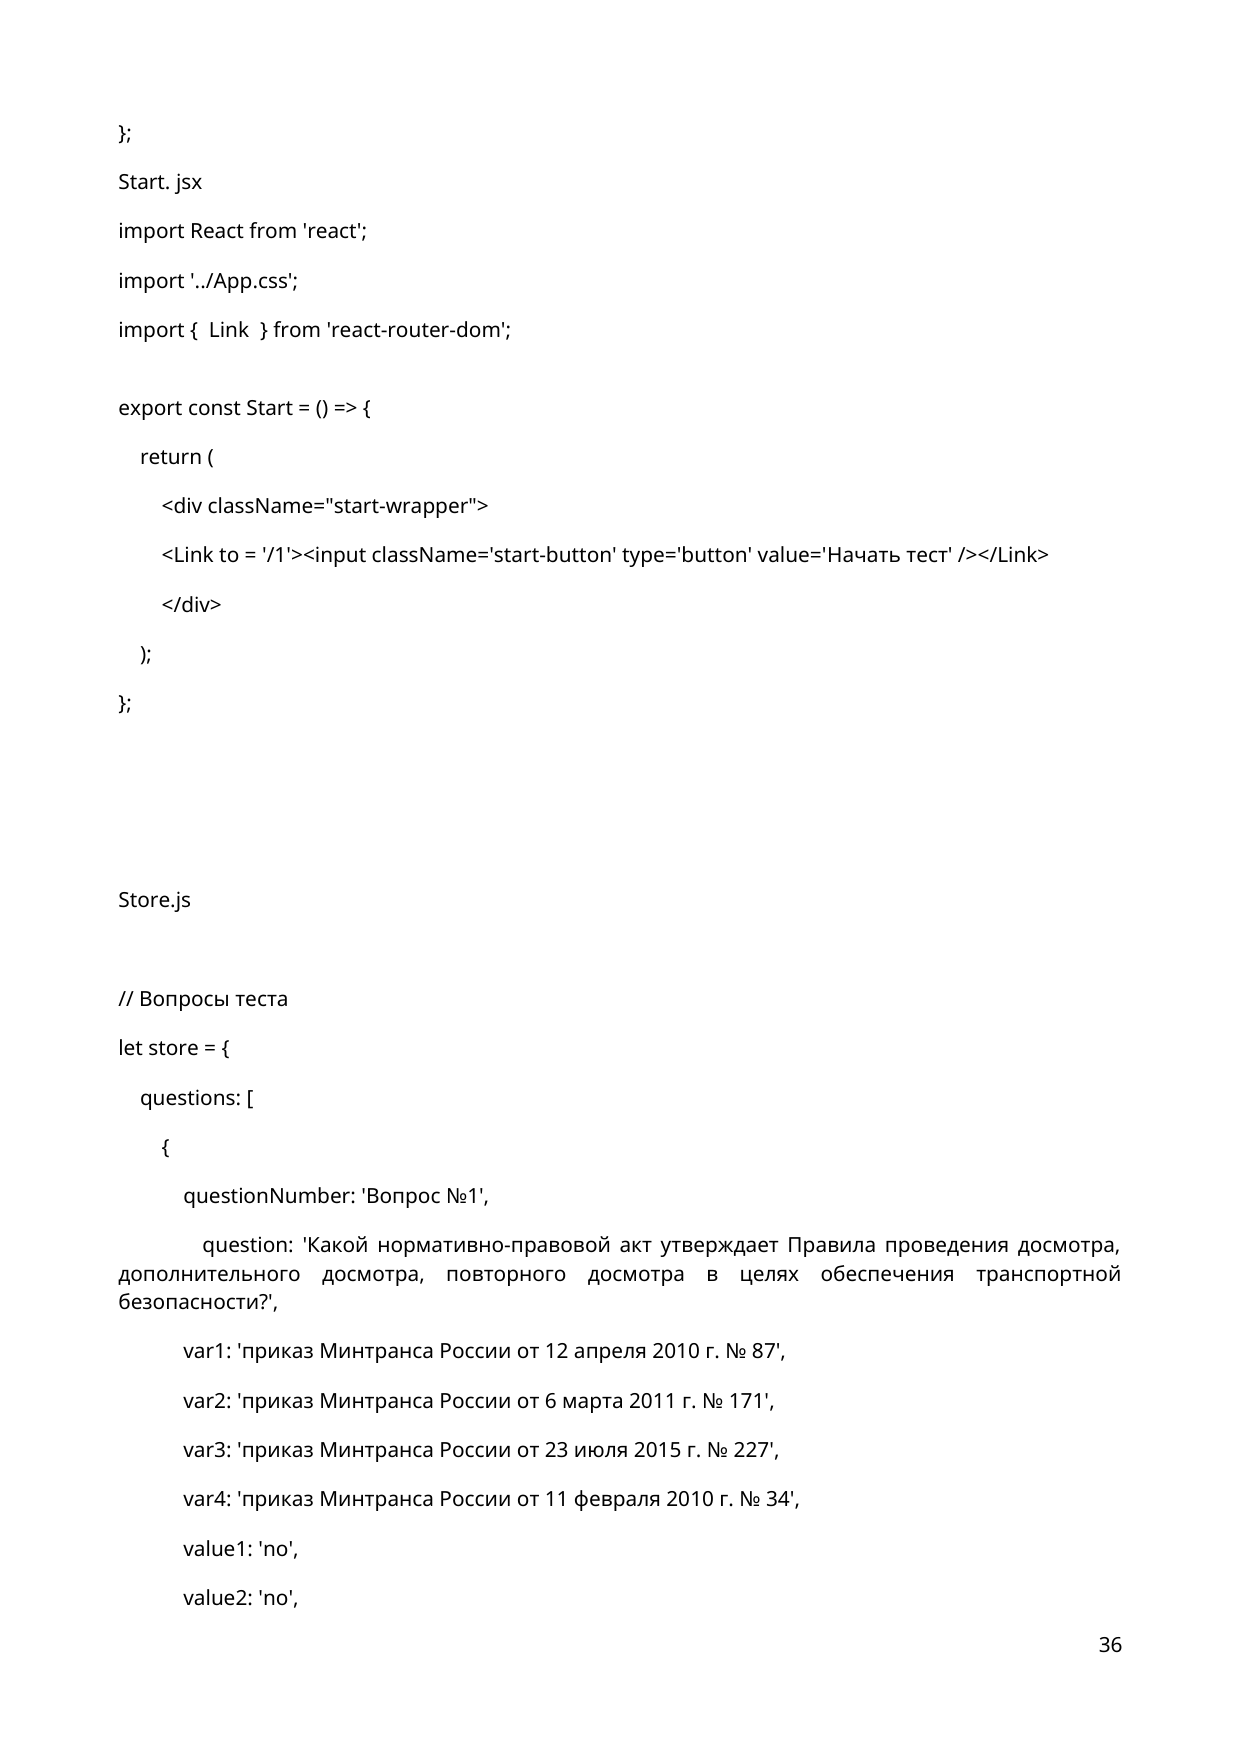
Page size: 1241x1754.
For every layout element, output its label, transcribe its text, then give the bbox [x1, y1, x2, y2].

text export const Start = () => { [118, 364, 1122, 421]
text </div> [118, 590, 1122, 618]
text var1: 'приказ Минтранса России от 12 апреля 2010 г. № 87', [118, 1337, 1122, 1365]
text let store = { [118, 1033, 1122, 1062]
text Start. jsx [118, 167, 1122, 196]
text value1: 'no', [118, 1534, 1122, 1562]
text // Вопросы теста [118, 984, 1122, 1012]
text var4: 'приказ Минтранса России от 11 февраля 2010 г. № 34', [118, 1484, 1122, 1513]
text import { Link } from 'react-router-dom'; [118, 315, 1122, 343]
text questionNumber: 'Вопрос №1', [118, 1181, 1122, 1209]
text questions: [ [118, 1083, 1122, 1111]
text question: 'Какой нормативно-правовой акт утверждает Правила проведения досмотра, дополнительного досмотра, повторного досмотра в целях обеспечения транспортной безопасности?', [118, 1230, 1122, 1316]
text { [118, 1132, 1122, 1160]
text ); [118, 639, 1122, 668]
text var2: 'приказ Минтранса России от 6 марта 2011 г. № 171', [118, 1386, 1122, 1414]
text var3: 'приказ Минтранса России от 23 июля 2015 г. № 227', [118, 1435, 1122, 1463]
text import React from 'react'; [118, 217, 1122, 245]
text value2: 'no', [118, 1583, 1122, 1611]
text return ( [118, 442, 1122, 471]
text }; [118, 688, 1122, 717]
text <div className="start-wrapper"> [118, 491, 1122, 520]
text import '../App.css'; [118, 266, 1122, 294]
text }; [118, 118, 1122, 146]
text Store.js [118, 886, 1122, 914]
text <Link to = '/1'><input className='start-button' type='button' value='Начать тест' /></Link> [118, 541, 1122, 569]
